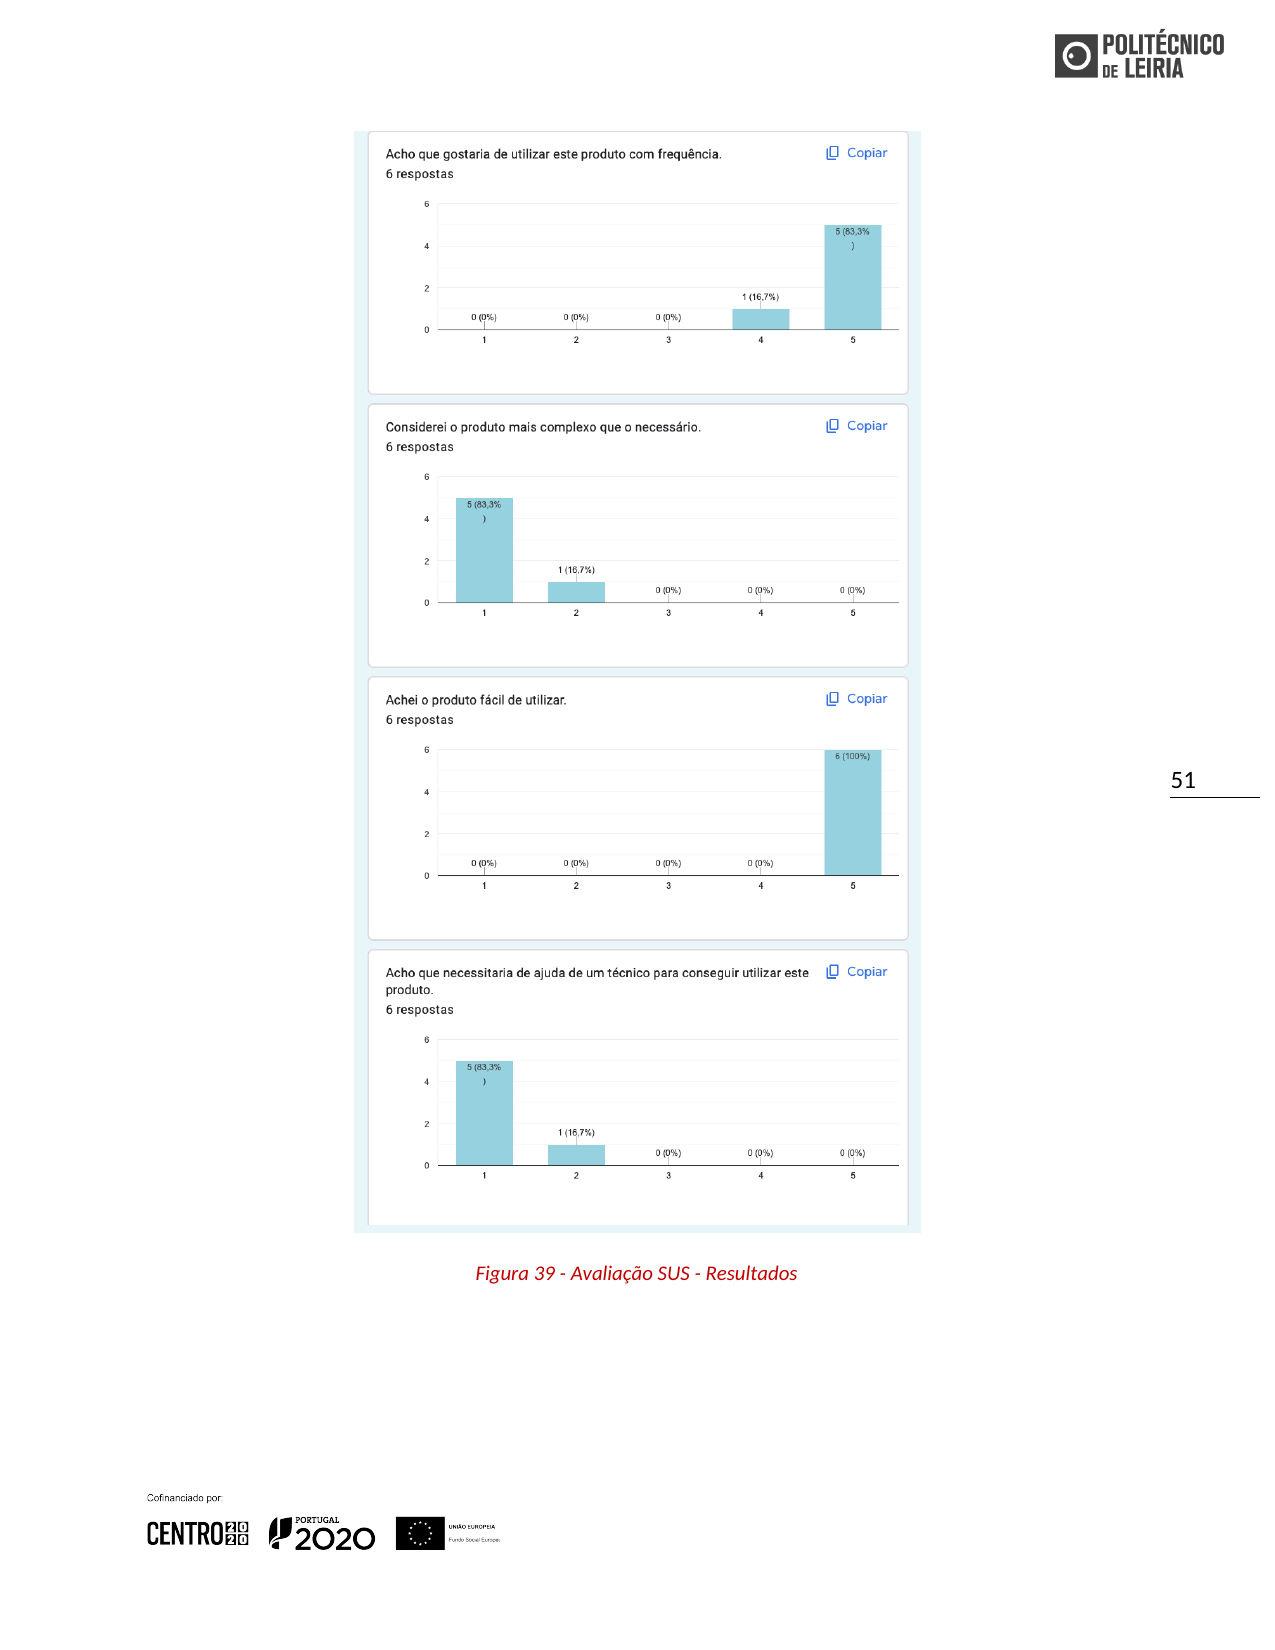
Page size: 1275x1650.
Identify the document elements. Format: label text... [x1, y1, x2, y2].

picture [353, 131, 922, 1233]
picture [1053, 26, 1225, 80]
picture [147, 1494, 500, 1550]
text Figura 39 - Avaliação SUS - Resultados [148, 1260, 1127, 1286]
